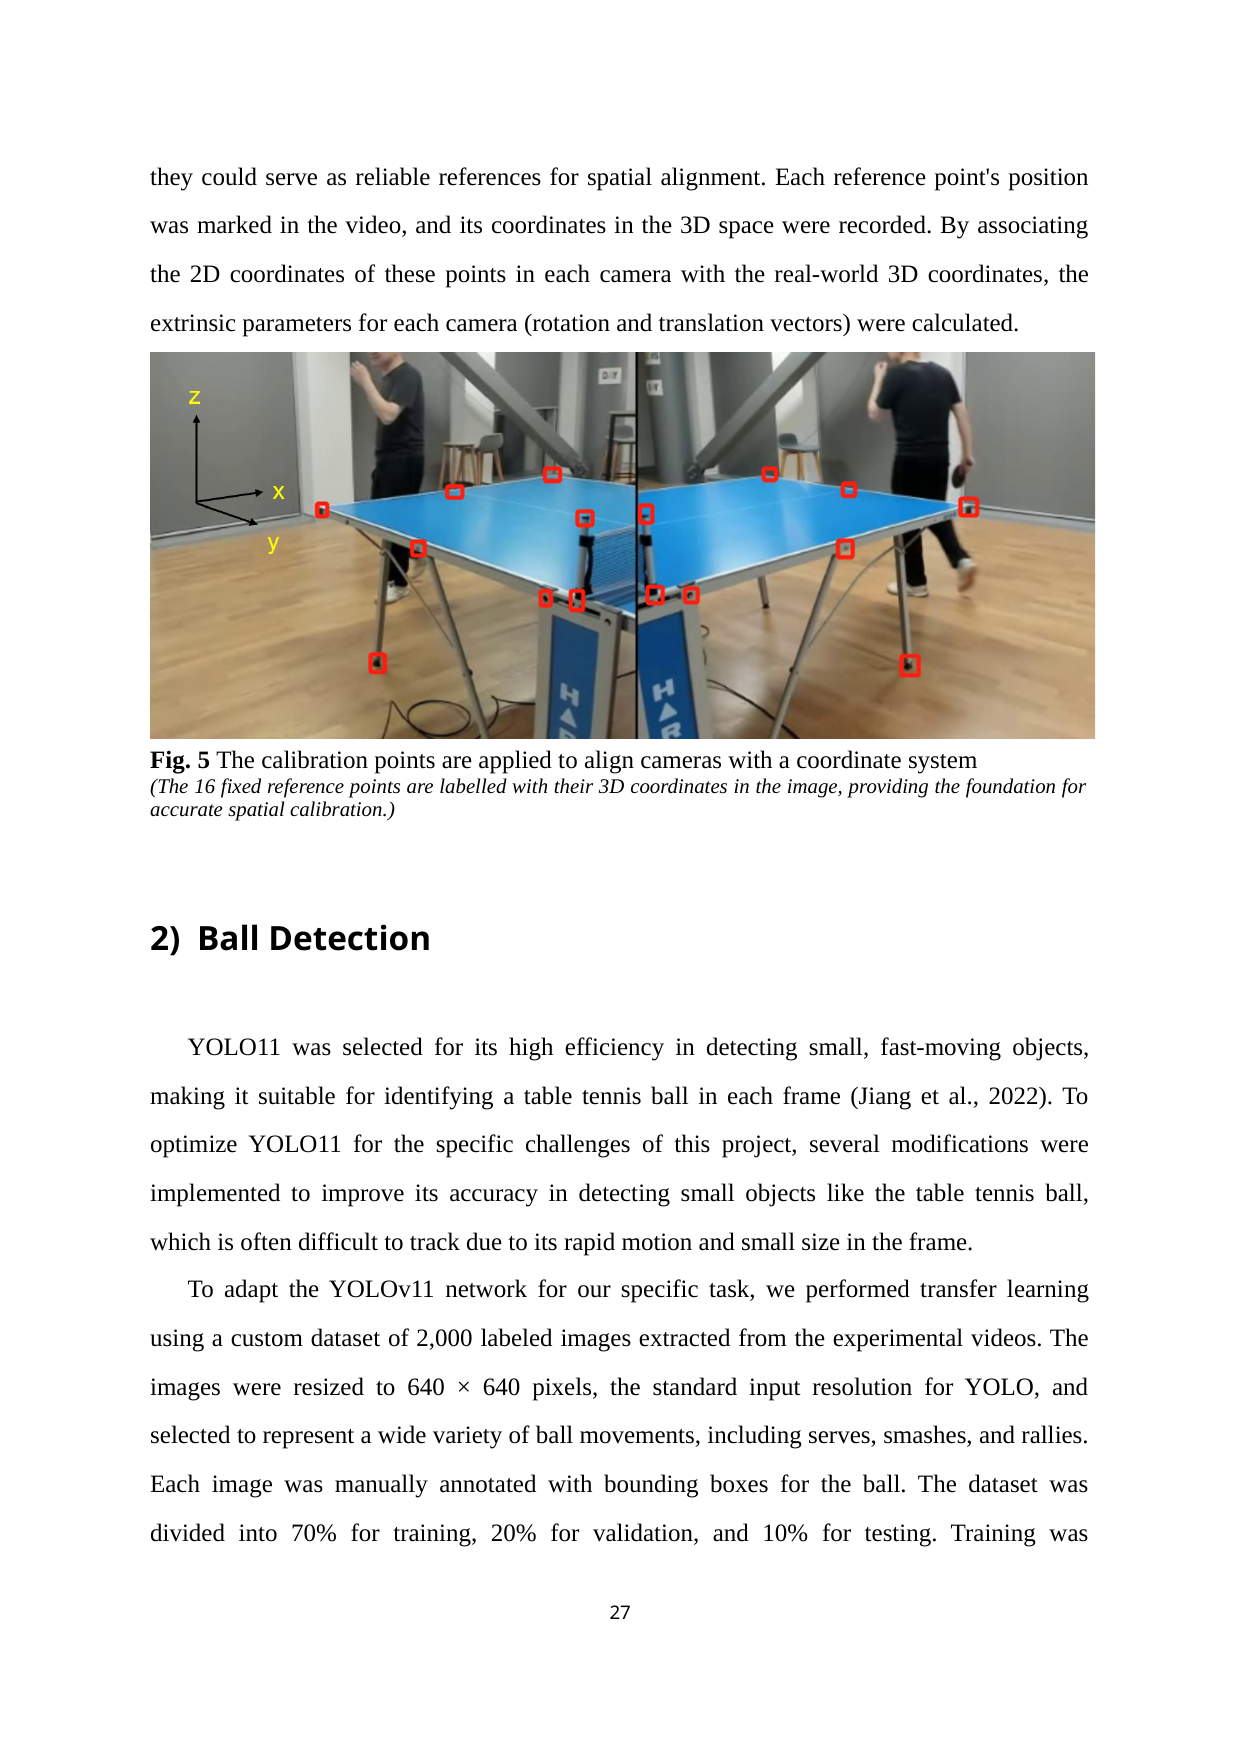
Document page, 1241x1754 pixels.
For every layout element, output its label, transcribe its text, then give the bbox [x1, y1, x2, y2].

text YOLO11 was selected for its high efficiency in detecting small, fast-moving objects, making it suitable for identifying a table tennis ball in each frame (Jiang et al., 2022). To optimize YOLO11 for the specific challenges of this project, several modifications were implemented to improve its accuracy in detecting small objects like the table tennis ball, which is often difficult to track due to its rapid motion and small size in the frame. [150, 1030, 1090, 1258]
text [150, 1272, 1090, 1549]
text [150, 160, 1090, 338]
text Fig. 5 The calibration points are applied to align cameras with a coordinate system [150, 743, 1090, 775]
text (The 16 fixed reference points are labelled with their 3D coordinates in the image, providing the foundation for accurate spatial calibration.) [150, 775, 1090, 821]
picture [150, 352, 1096, 739]
subtitle Ball Detection [150, 905, 1090, 970]
